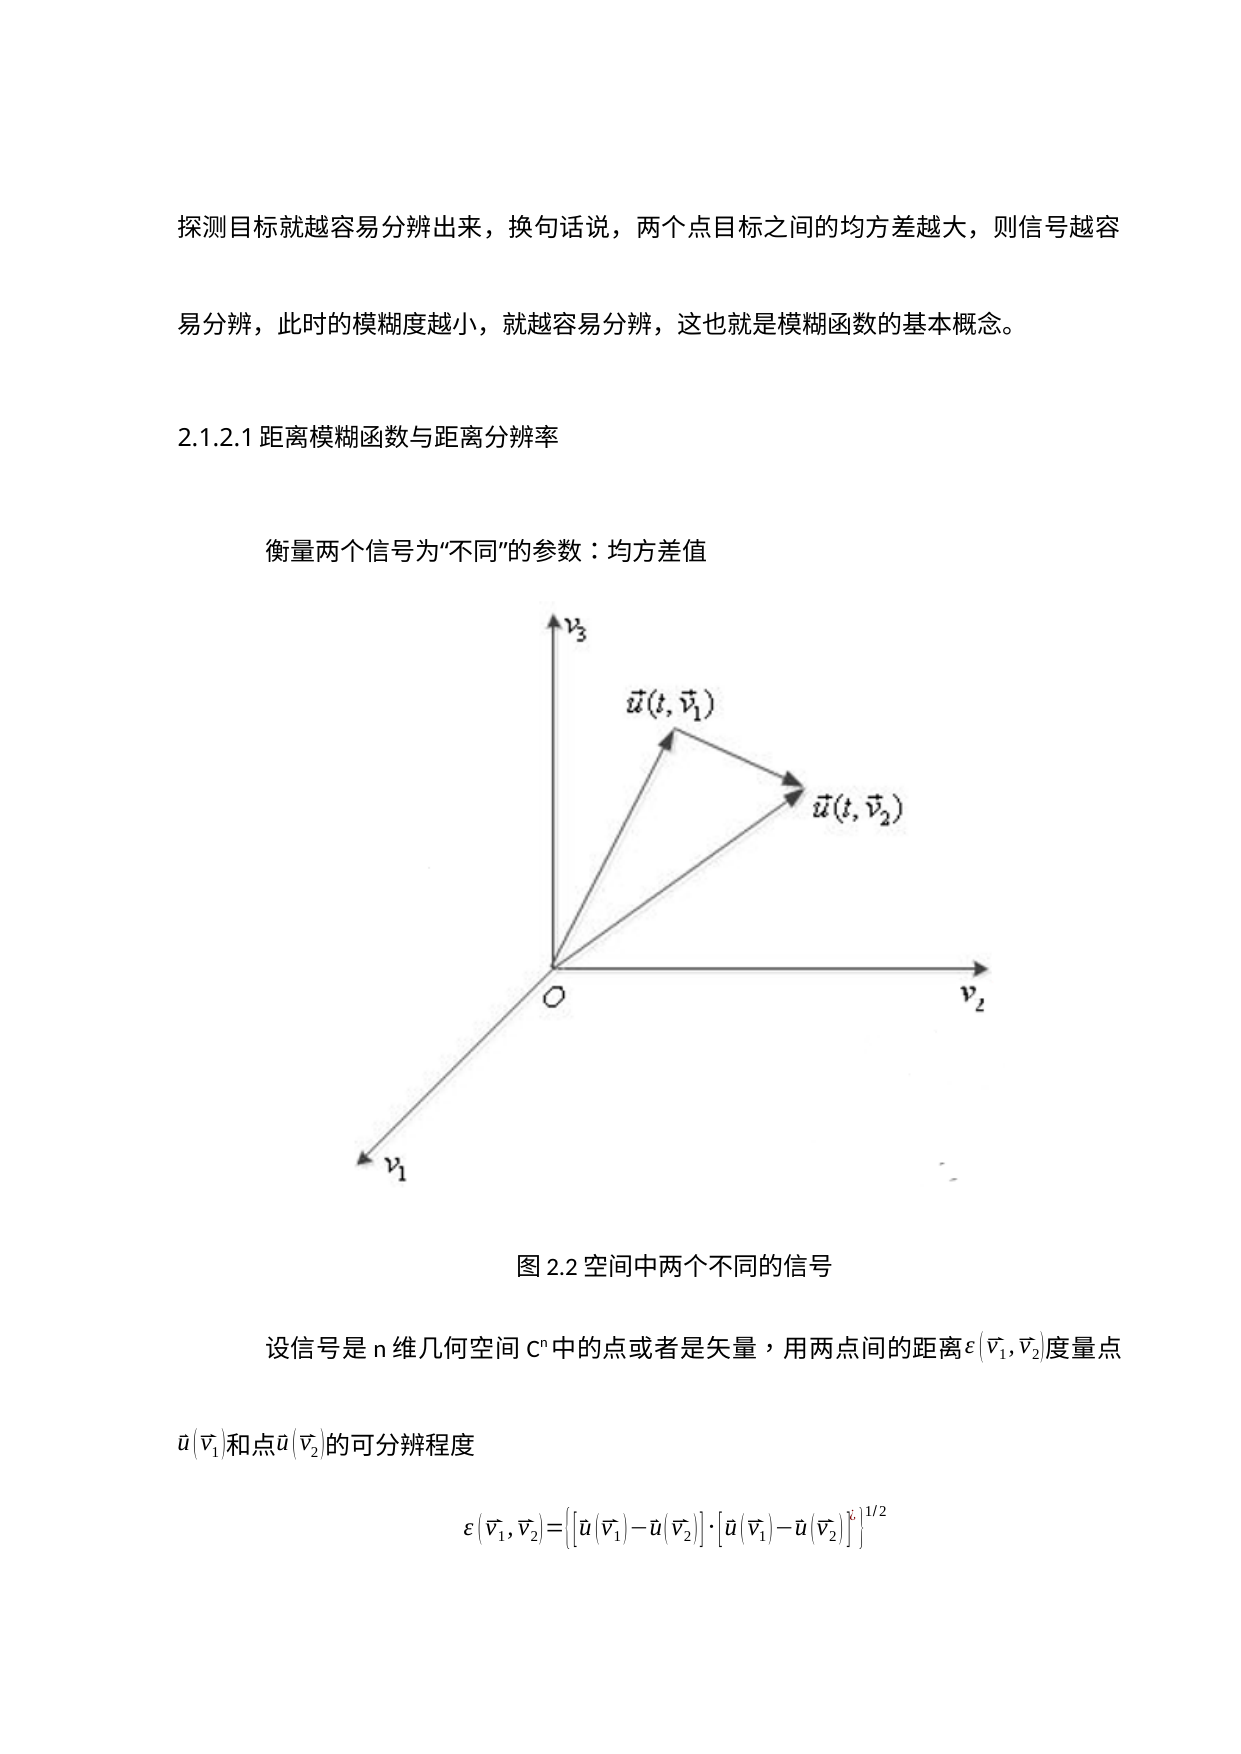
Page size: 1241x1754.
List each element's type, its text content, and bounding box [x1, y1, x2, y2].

text 衡量两个信号为“不同”的参数：均方差值 [177, 518, 1122, 583]
text 设信号是n维几何空间Cn中的点或者是矢量，用两点间的距离度量点和点的可分辨程度 [177, 1315, 1122, 1477]
text 图2.2 空间中两个不同的信号 [177, 1233, 1122, 1298]
subtitle 2.1.2.1距离模糊函数与距离分辨率 [177, 403, 1122, 468]
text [177, 193, 1122, 355]
picture [344, 600, 1006, 1202]
